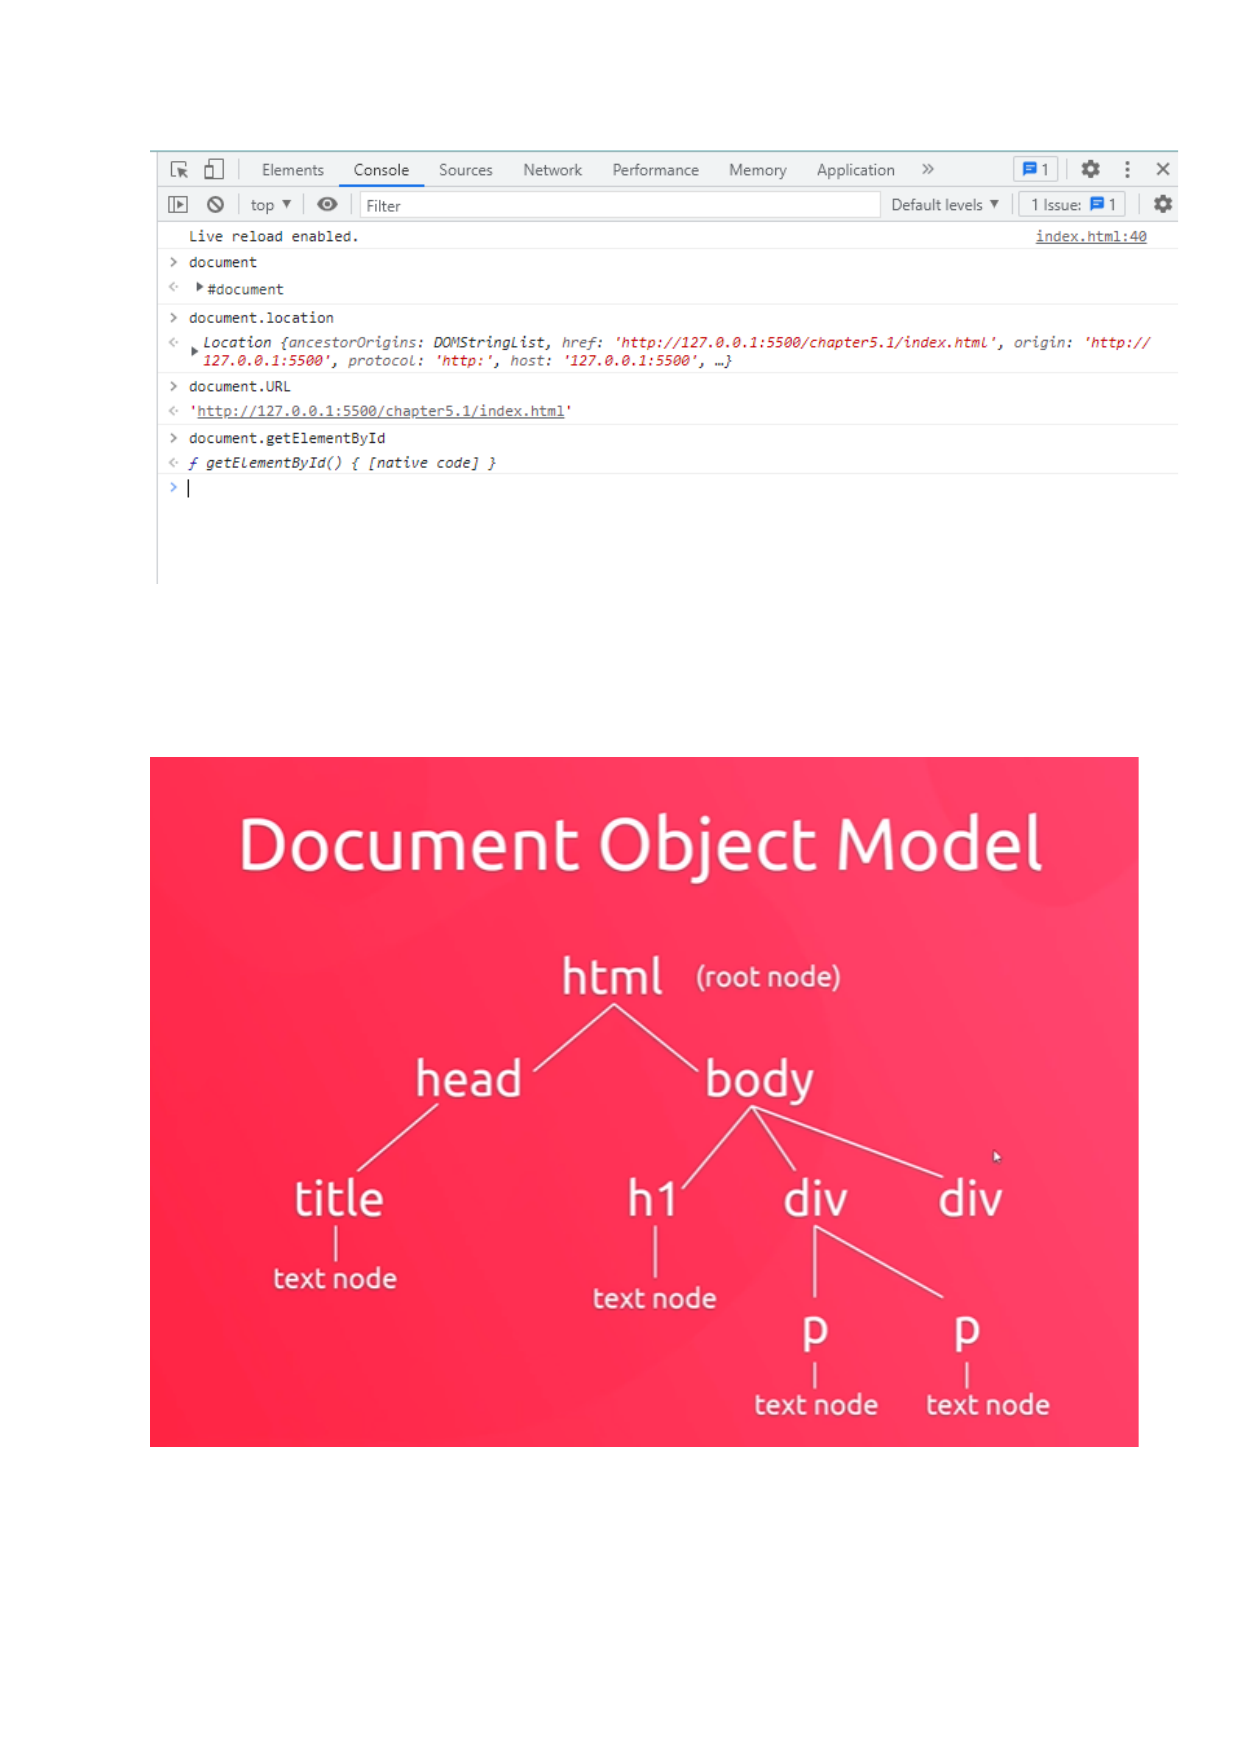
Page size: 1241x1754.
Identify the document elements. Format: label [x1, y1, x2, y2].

picture [150, 150, 1179, 584]
picture [150, 757, 1139, 1447]
